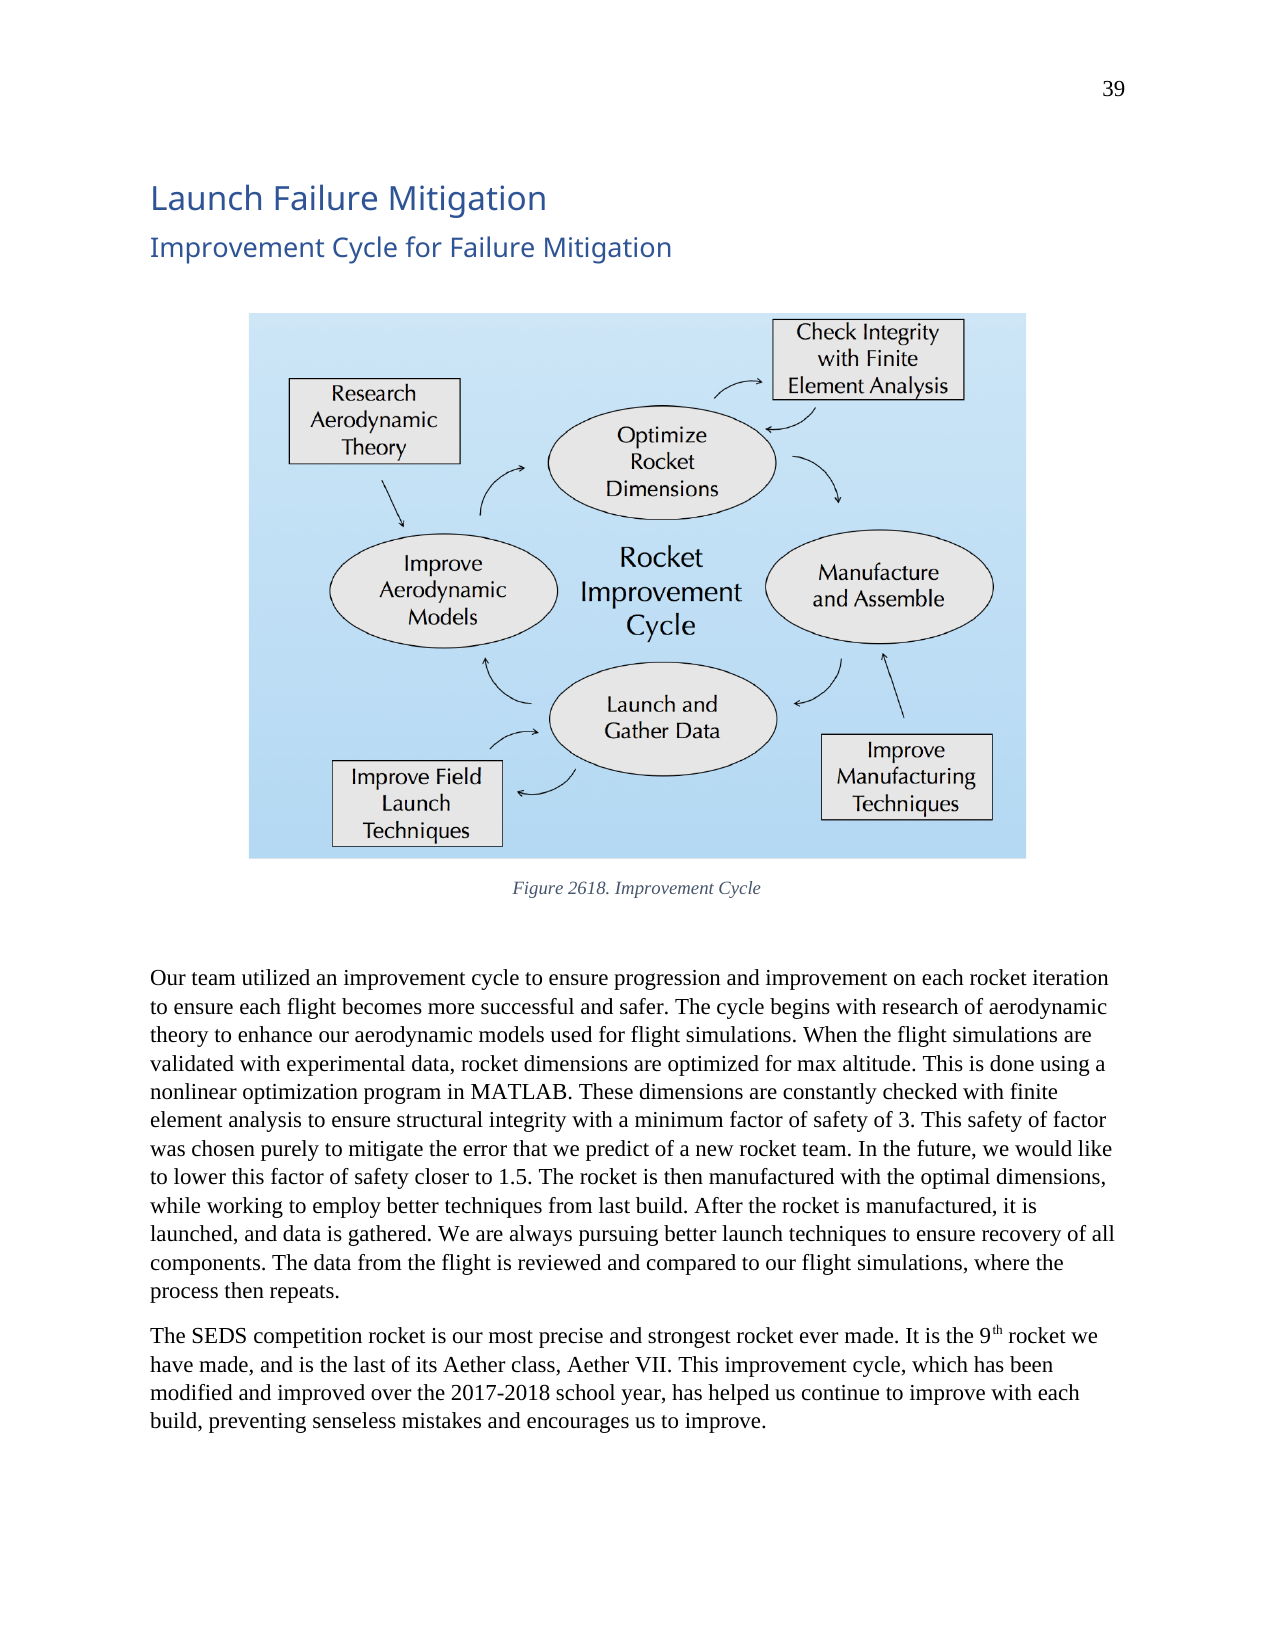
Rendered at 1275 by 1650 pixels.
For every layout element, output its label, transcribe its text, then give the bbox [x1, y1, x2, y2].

subtitle Launch Failure Mitigation [150, 175, 1125, 220]
text Our team utilized an improvement cycle to ensure progression and improvement on each rocket iteration to ensure each flight becomes more successful and safer. The cycle begins with research of aerodynamic theory to enhance our aerodynamic models used for flight simulations. When the flight simulations are validated with experimental data, rocket dimensions are optimized for max altitude. This is done using a nonlinear optimization program in MATLAB. These dimensions are constantly checked with finite element analysis to ensure structural integrity with a minimum factor of safety of 3. This safety of factor was chosen purely to mitigate the error that we predict of a new rocket team. In the future, we would like to lower this factor of safety closer to 1.5. The rocket is then manufactured with the optimal dimensions, while working to employ better techniques from last build. After the rocket is manufactured, it is launched, and data is gathered. We are always pursuing better launch techniques to ensure recovery of all components. The data from the flight is reviewed and compared to our flight simulations, where the process then repeats. [150, 964, 1125, 1303]
picture [248, 313, 1027, 859]
text Figure 2618. Improvement Cycle [150, 877, 1125, 898]
subtitle Improvement Cycle for Failure Mitigation [150, 228, 1125, 265]
text The SEDS competition rocket is our most precise and strongest rocket ever made. It is the 9th rocket we have made, and is the last of its Aether class, Aether VII. This improvement cycle, which has been modified and improved over the 2017-2018 school year, has helped us continue to improve with each build, preventing senseless mistakes and encourages us to improve. [150, 1322, 1125, 1434]
